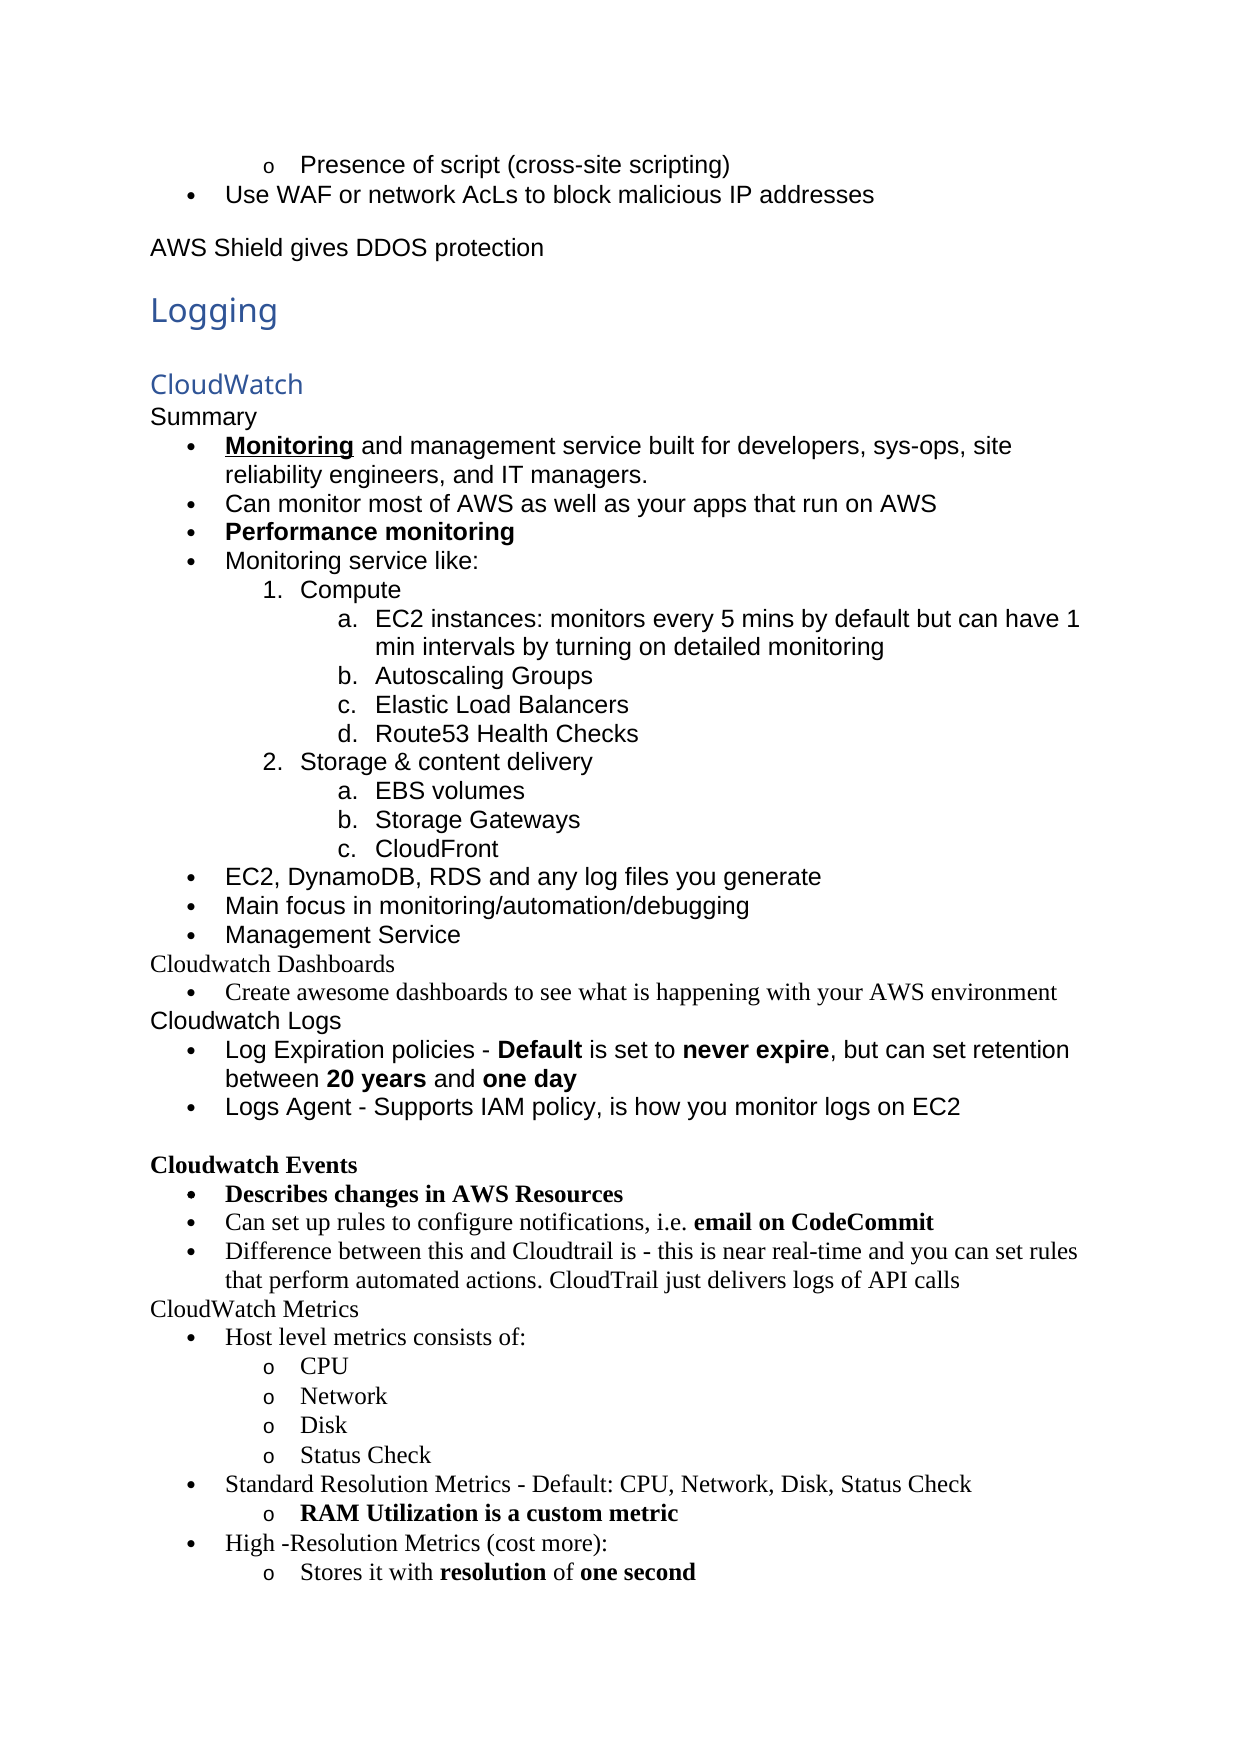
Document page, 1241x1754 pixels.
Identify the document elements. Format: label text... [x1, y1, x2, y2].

list Performance monitoring [187, 517, 1090, 546]
list Storage Gateways [337, 805, 1090, 834]
text CloudWatch Metrics [150, 1294, 1090, 1322]
list CPU [262, 1351, 1090, 1381]
list Presence of script (cross-site scripting) [262, 150, 1090, 180]
list EBS volumes [337, 776, 1090, 805]
list RAM Utilization is a custom metric [262, 1498, 1090, 1528]
subtitle Logging [150, 287, 1090, 333]
subtitle CloudWatch [150, 366, 1090, 402]
list Management Service [187, 920, 1090, 949]
list Standard Resolution Metrics - Default: CPU, Network, Disk, Status Check [187, 1469, 1090, 1498]
list Storage & content delivery [262, 747, 1090, 776]
list Monitoring and management service built for developers, sys-ops, site reliability engineers, and IT managers. [187, 431, 1090, 489]
text Summary [150, 402, 1090, 431]
list Can monitor most of AWS as well as your apps that run on AWS [187, 489, 1090, 517]
list Create awesome dashboards to see what is happening with your AWS environment [187, 977, 1090, 1006]
list Can set up rules to configure notifications, i.e. email on CodeCommit [187, 1207, 1090, 1236]
list EC2, DynamoDB, RDS and any log files you generate [187, 862, 1090, 891]
text Cloudwatch Logs [150, 1006, 1090, 1035]
list Main focus in monitoring/automation/debugging [187, 891, 1090, 920]
list Monitoring service like: [187, 546, 1090, 575]
list Difference between this and Cloudtrail is - this is near real-time and you can set rules that perform automated actions. CloudTrail just delivers logs of API calls [187, 1236, 1090, 1294]
list Elastic Load Balancers [337, 690, 1090, 719]
list Host level metrics consists of: [187, 1322, 1090, 1351]
list Compute [262, 575, 1090, 604]
list Log Expiration policies - Default is set to never expire, but can set retention between 20 years and one day [187, 1035, 1090, 1092]
list Use WAF or network AcLs to block malicious IP addresses [187, 180, 1090, 208]
list Status Check [262, 1440, 1090, 1469]
text AWS Shield gives DDOS protection [150, 233, 1090, 262]
list Autoscaling Groups [337, 661, 1090, 690]
list Network [262, 1381, 1090, 1410]
text Cloudwatch Events [150, 1150, 1090, 1179]
list CloudFront [337, 834, 1090, 862]
text Cloudwatch Dashboards [150, 949, 1090, 977]
list Describes changes in AWS Resources [187, 1179, 1090, 1207]
list Logs Agent - Supports IAM policy, is how you monitor logs on EC2 [187, 1092, 1090, 1121]
list Disk [262, 1410, 1090, 1440]
list EC2 instances: monitors every 5 mins by default but can have 1 min intervals by turning on detailed monitoring [337, 604, 1090, 661]
list High -Resolution Metrics (cost more): [187, 1528, 1090, 1557]
list Stores it with resolution of one second [262, 1557, 1090, 1586]
list Route53 Health Checks [337, 719, 1090, 747]
